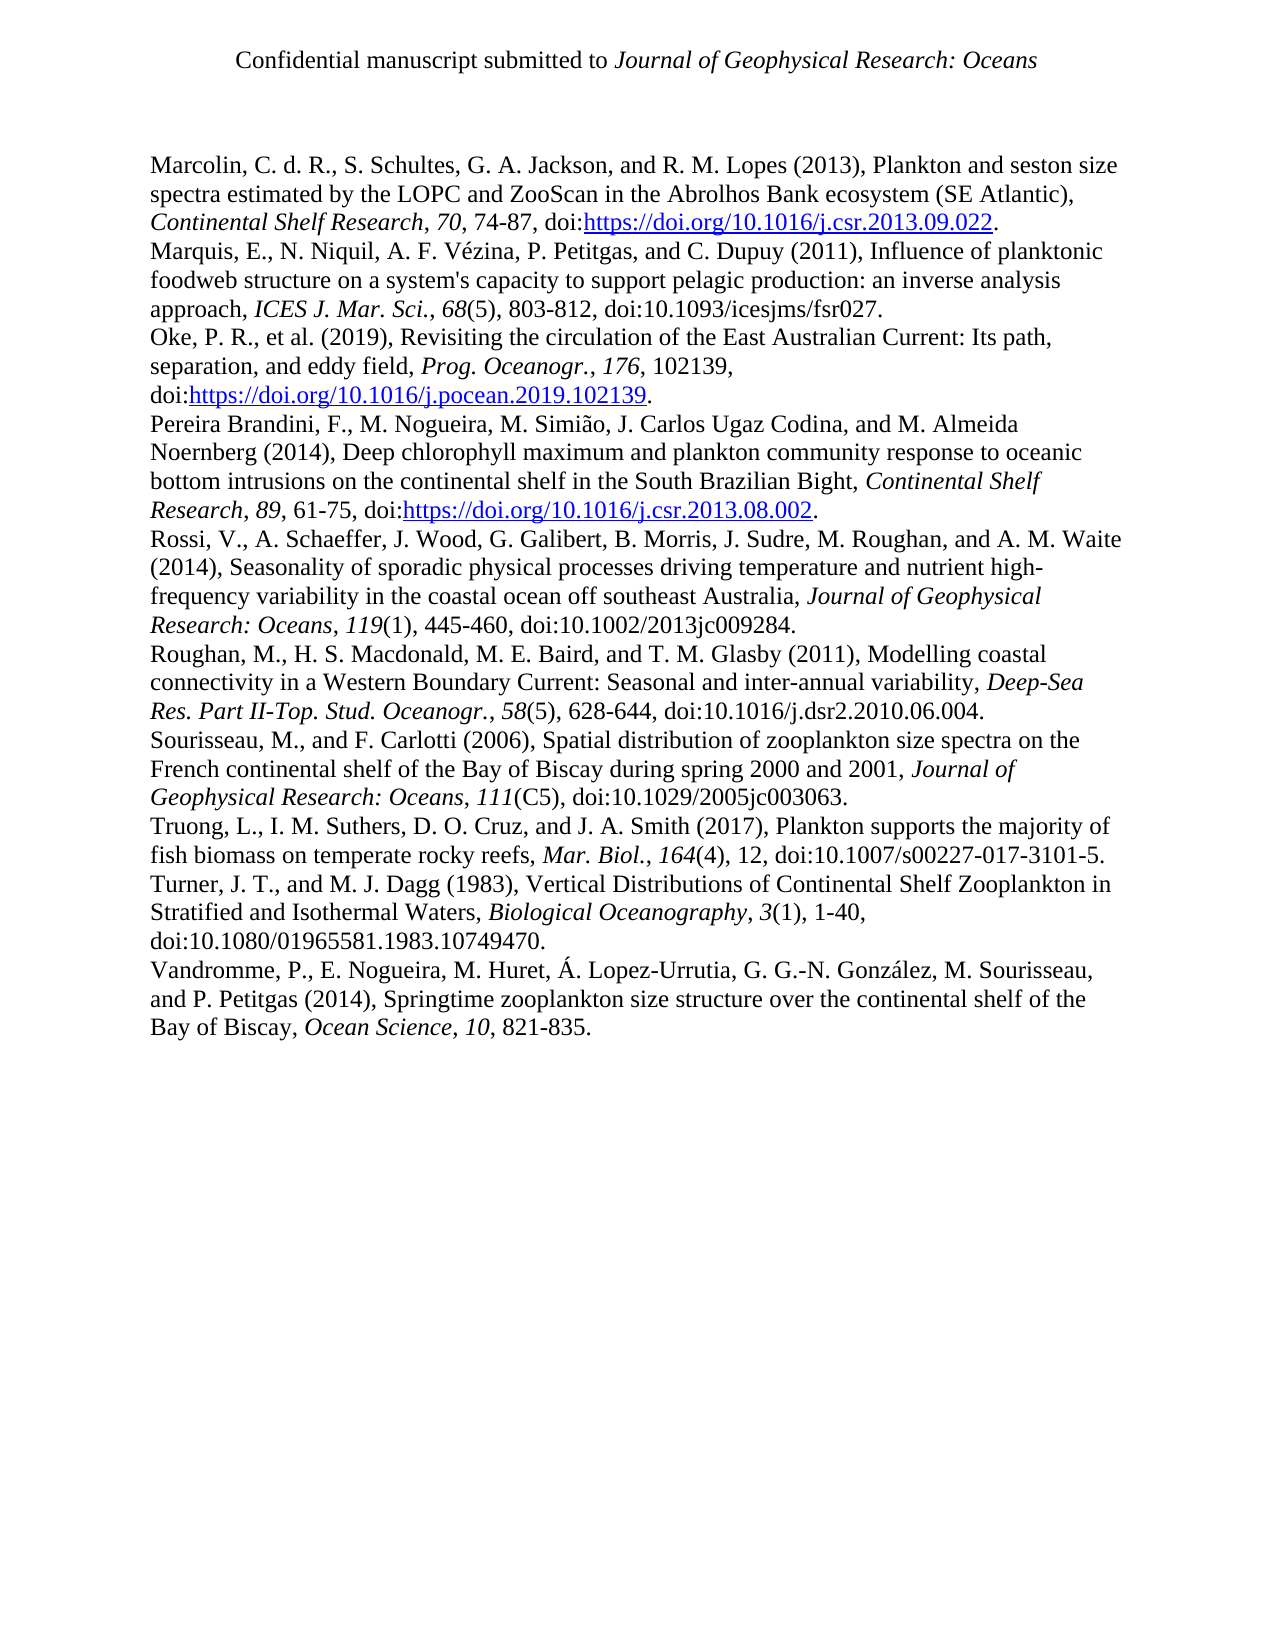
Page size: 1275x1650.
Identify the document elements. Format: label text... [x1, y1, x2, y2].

text Marcolin, C. d. R., S. Schultes, G. A. Jackson, and R. M. Lopes (2013), Plankton and seston size spectra estimated by the LOPC and ZooScan in the Abrolhos Bank ecosystem (SE Atlantic), Continental Shelf Research, 70, 74-87, doi:https://doi.org/10.1016/j.csr.2013.09.022. [150, 150, 1125, 236]
text Oke, P. R., et al. (2019), Revisiting the circulation of the East Australian Current: Its path, separation, and eddy field, Prog. Oceanogr., 176, 102139, doi:https://doi.org/10.1016/j.pocean.2019.102139. [150, 322, 1125, 409]
text Turner, J. T., and M. J. Dagg (1983), Vertical Distributions of Continental Shelf Zooplankton in Stratified and Isothermal Waters, Biological Oceanography, 3(1), 1-40, doi:10.1080/01965581.1983.10749470. [150, 869, 1125, 955]
text Pereira Brandini, F., M. Nogueira, M. Simião, J. Carlos Ugaz Codina, and M. Almeida Noernberg (2014), Deep chlorophyll maximum and plankton community response to oceanic bottom intrusions on the continental shelf in the South Brazilian Bight, Continental Shelf Research, 89, 61-75, doi:https://doi.org/10.1016/j.csr.2013.08.002. [150, 409, 1125, 524]
text Rossi, V., A. Schaeffer, J. Wood, G. Galibert, B. Morris, J. Sudre, M. Roughan, and A. M. Waite (2014), Seasonality of sporadic physical processes driving temperature and nutrient high-frequency variability in the coastal ocean off southeast Australia, Journal of Geophysical Research: Oceans, 119(1), 445-460, doi:10.1002/2013jc009284. [150, 524, 1125, 639]
text Sourisseau, M., and F. Carlotti (2006), Spatial distribution of zooplankton size spectra on the French continental shelf of the Bay of Biscay during spring 2000 and 2001, Journal of Geophysical Research: Oceans, 111(C5), doi:10.1029/2005jc003063. [150, 725, 1125, 811]
text Vandromme, P., E. Nogueira, M. Huret, Á. Lopez-Urrutia, G. G.-N. González, M. Sourisseau, and P. Petitgas (2014), Springtime zooplankton size structure over the continental shelf of the Bay of Biscay, Ocean Science, 10, 821-835. [150, 955, 1125, 1041]
text Truong, L., I. M. Suthers, D. O. Cruz, and J. A. Smith (2017), Plankton supports the majority of fish biomass on temperate rocky reefs, Mar. Biol., 164(4), 12, doi:10.1007/s00227-017-3101-5. [150, 811, 1125, 869]
text Roughan, M., H. S. Macdonald, M. E. Baird, and T. M. Glasby (2011), Modelling coastal connectivity in a Western Boundary Current: Seasonal and inter-annual variability, Deep-Sea Res. Part II-Top. Stud. Oceanogr., 58(5), 628-644, doi:10.1016/j.dsr2.2010.06.004. [150, 639, 1125, 725]
text Marquis, E., N. Niquil, A. F. Vézina, P. Petitgas, and C. Dupuy (2011), Influence of planktonic foodweb structure on a system's capacity to support pelagic production: an inverse analysis approach, ICES J. Mar. Sci., 68(5), 803-812, doi:10.1093/icesjms/fsr027. [150, 236, 1125, 322]
